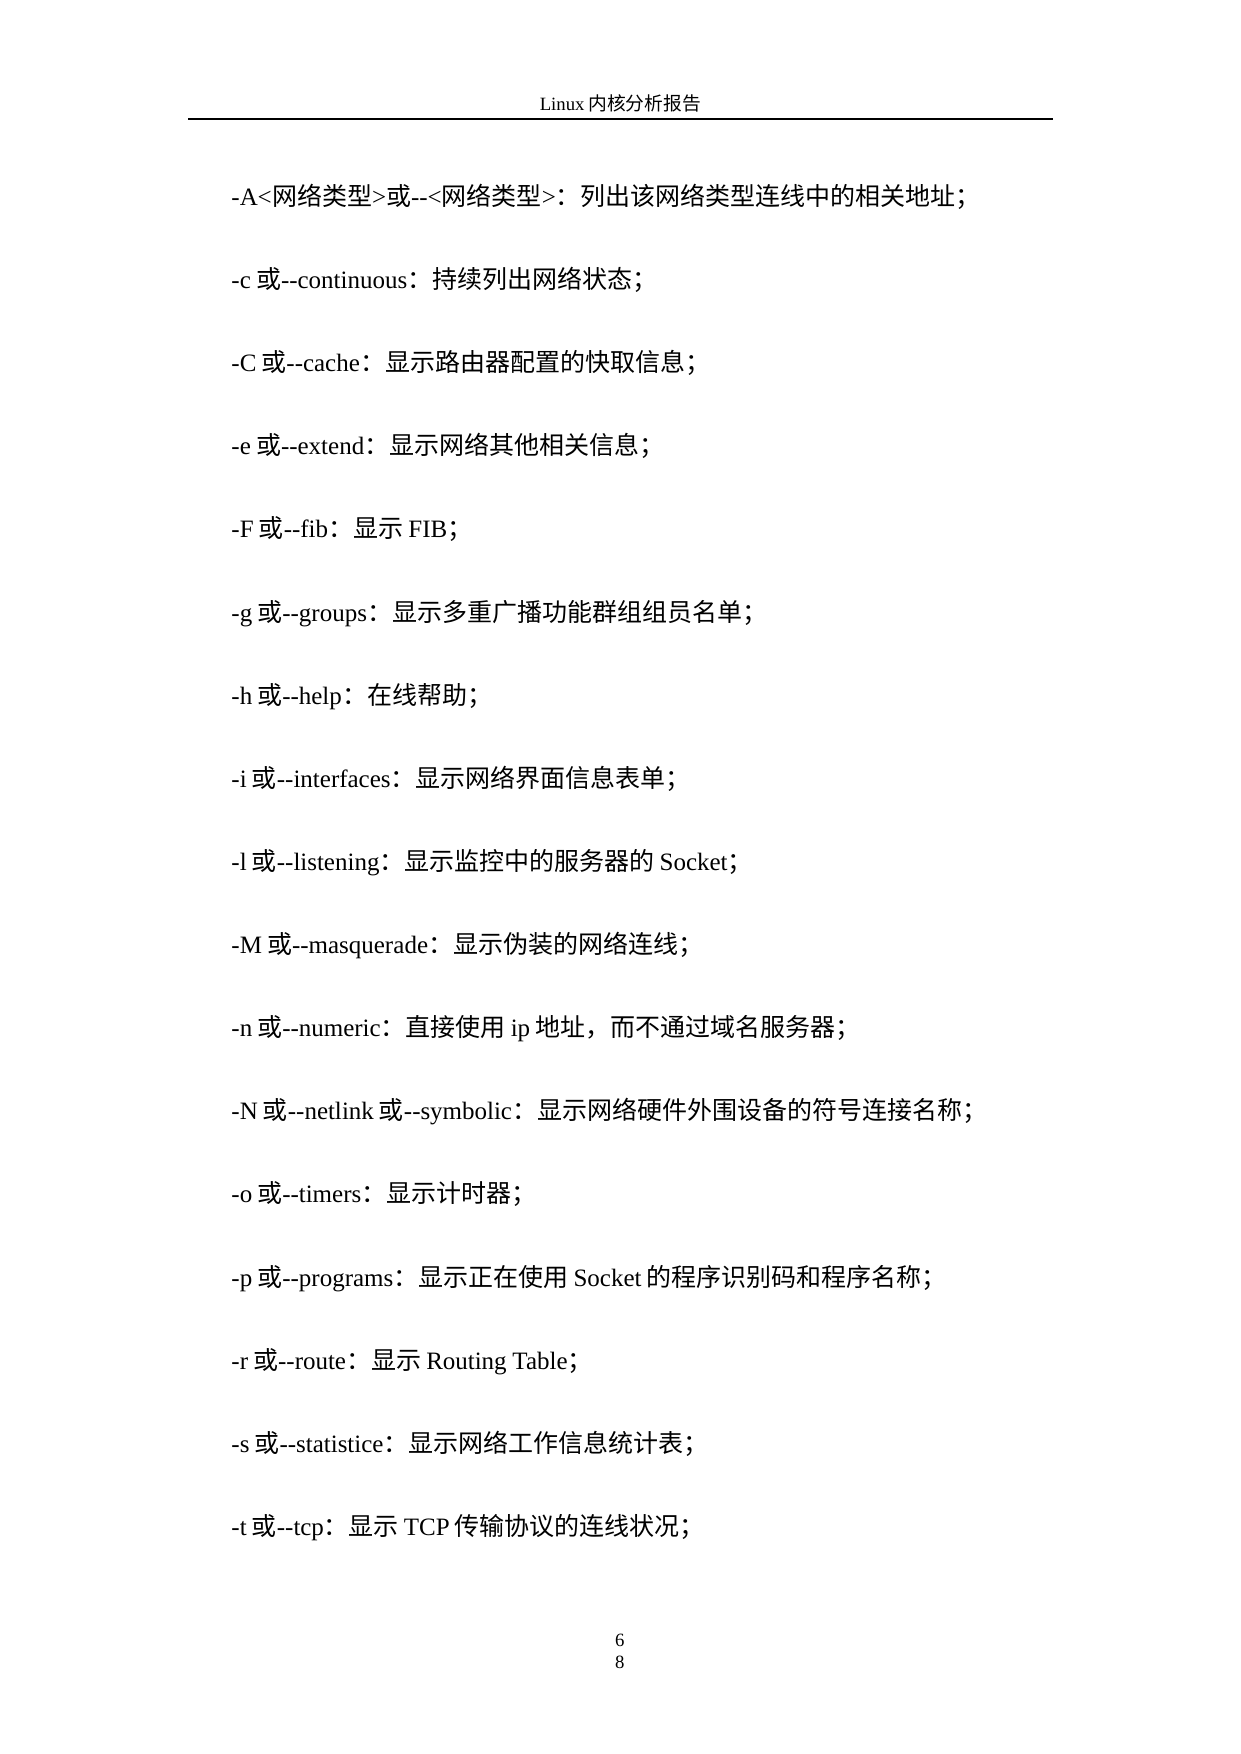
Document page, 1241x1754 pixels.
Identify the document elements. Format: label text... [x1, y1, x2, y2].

list -g或--groups：显示多重广播功能群组组员名单； [187, 578, 1053, 643]
list -N或--netlink或--symbolic：显示网络硬件外围设备的符号连接名称； [187, 1076, 1053, 1141]
list -n或--numeric：直接使用ip地址，而不通过域名服务器； [187, 993, 1053, 1058]
list -h或--help：在线帮助； [187, 661, 1053, 726]
list -t或--tcp：显示TCP传输协议的连线状况； [187, 1492, 1053, 1557]
list -s或--statistice：显示网络工作信息统计表； [187, 1409, 1053, 1474]
list -r或--route：显示Routing Table； [187, 1326, 1053, 1391]
list -M或--masquerade：显示伪装的网络连线； [187, 910, 1053, 975]
list -c或--continuous：持续列出网络状态； [187, 245, 1053, 310]
list -p或--programs：显示正在使用Socket的程序识别码和程序名称； [187, 1243, 1053, 1308]
list -e或--extend：显示网络其他相关信息； [187, 411, 1053, 476]
list -o或--timers：显示计时器； [187, 1159, 1053, 1224]
list -l或--listening：显示监控中的服务器的Socket； [187, 827, 1053, 892]
list -C或--cache：显示路由器配置的快取信息； [187, 328, 1053, 393]
list -A<网络类型>或--<网络类型>：列出该网络类型连线中的相关地址； [187, 162, 1053, 227]
list -F或--fib：显示FIB； [187, 494, 1053, 559]
list -i或--interfaces：显示网络界面信息表单； [187, 744, 1053, 809]
